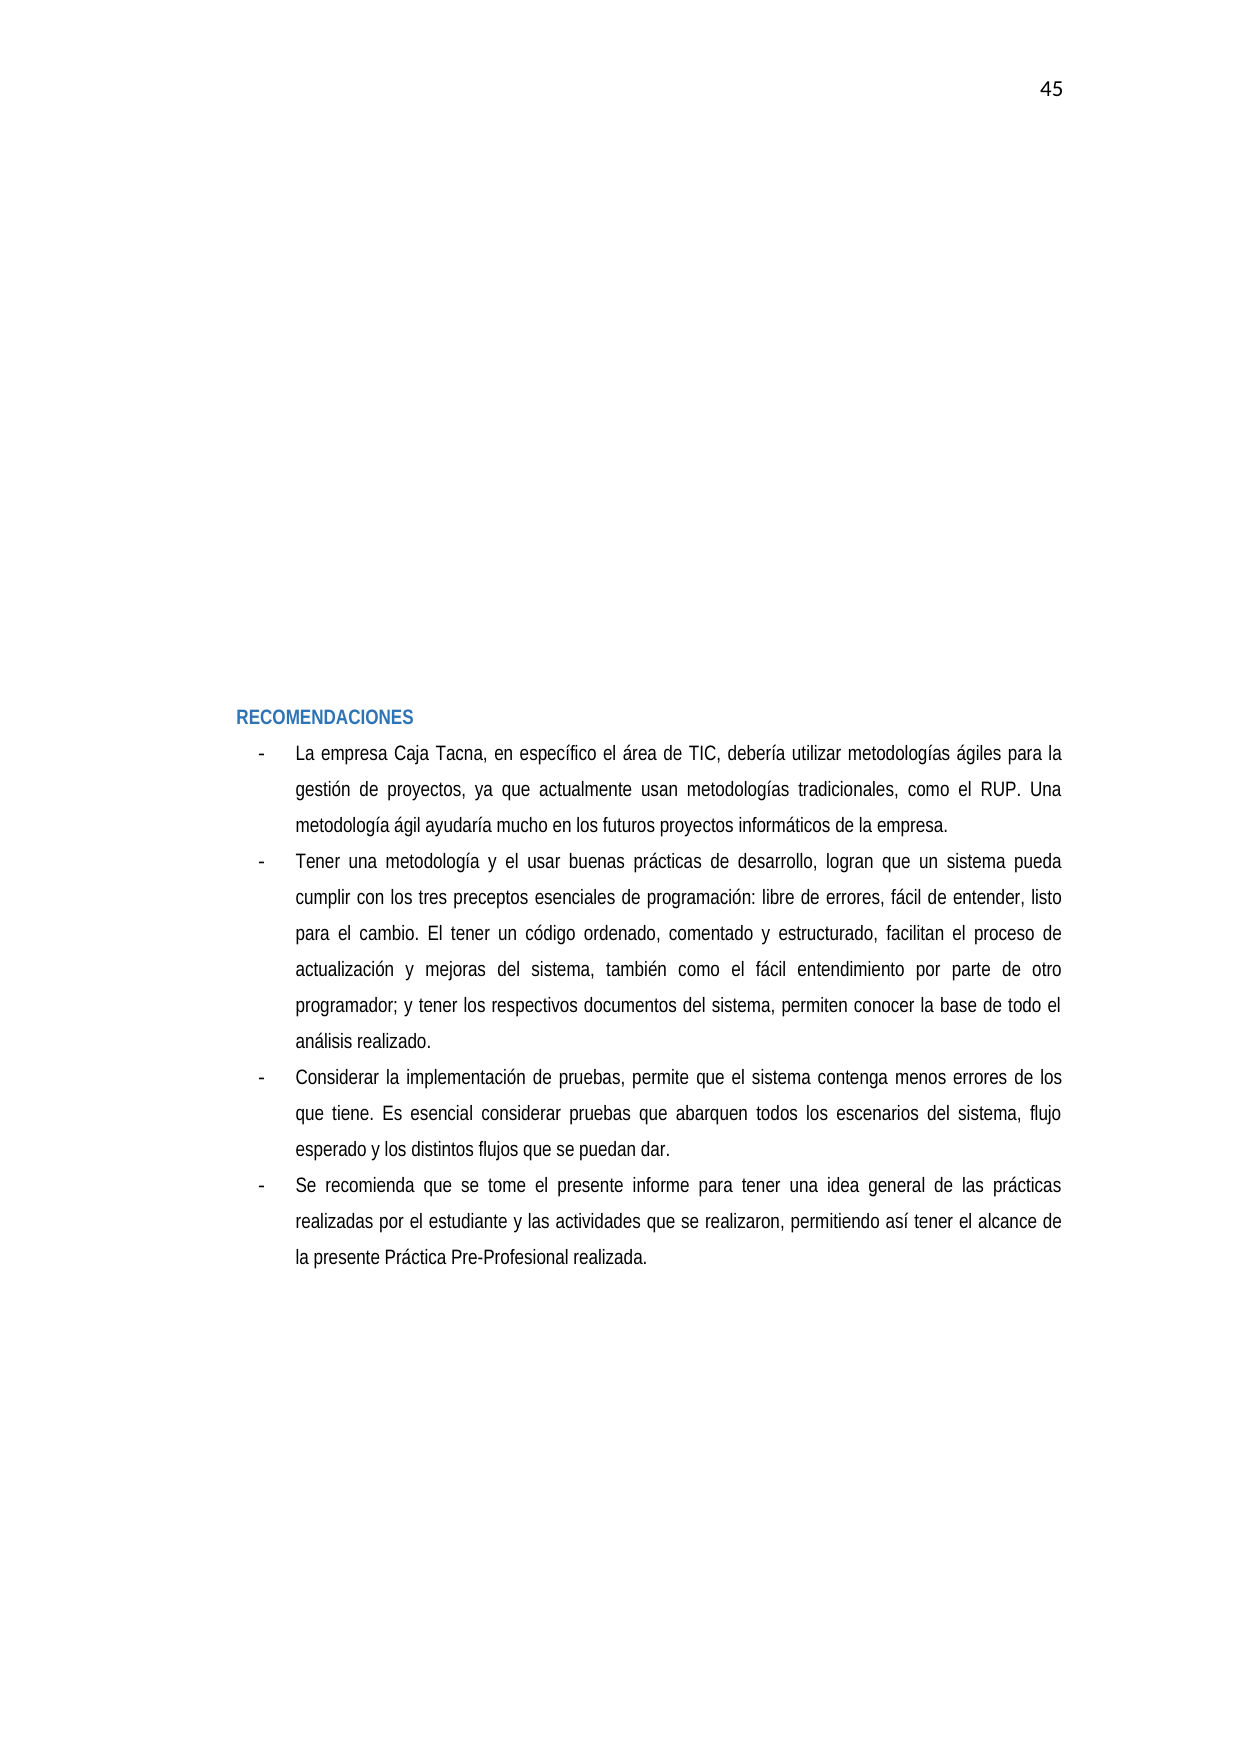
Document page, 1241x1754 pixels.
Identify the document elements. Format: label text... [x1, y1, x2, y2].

list Considerar la implementación de pruebas, permite que el sistema contenga menos errores de los que tiene. Es esencial considerar pruebas que abarquen todos los escenarios del sistema, flujo esperado y los distintos flujos que se puedan dar. [258, 1065, 1063, 1161]
list La empresa Caja Tacna, en específico el área de TIC, debería utilizar metodologías ágiles para la gestión de proyectos, ya que actualmente usan metodologías tradicionales, como el RUP. Una metodología ágil ayudaría mucho en los futuros proyectos informáticos de la empresa. [258, 741, 1063, 837]
text RECOMENDACIONES [236, 705, 1063, 729]
list Se recomienda que se tome el presente informe para tener una idea general de las prácticas realizadas por el estudiante y las actividades que se realizaron, permitiendo así tener el alcance de la presente Práctica Pre-Profesional realizada. [258, 1173, 1063, 1269]
list Tener una metodología y el usar buenas prácticas de desarrollo, logran que un sistema pueda cumplir con los tres preceptos esenciales de programación: libre de errores, fácil de entender, listo para el cambio. El tener un código ordenado, comentado y estructurado, facilitan el proceso de actualización y mejoras del sistema, también como el fácil entendimiento por parte de otro programador; y tener los respectivos documentos del sistema, permiten conocer la base de todo el análisis realizado. [258, 849, 1063, 1053]
